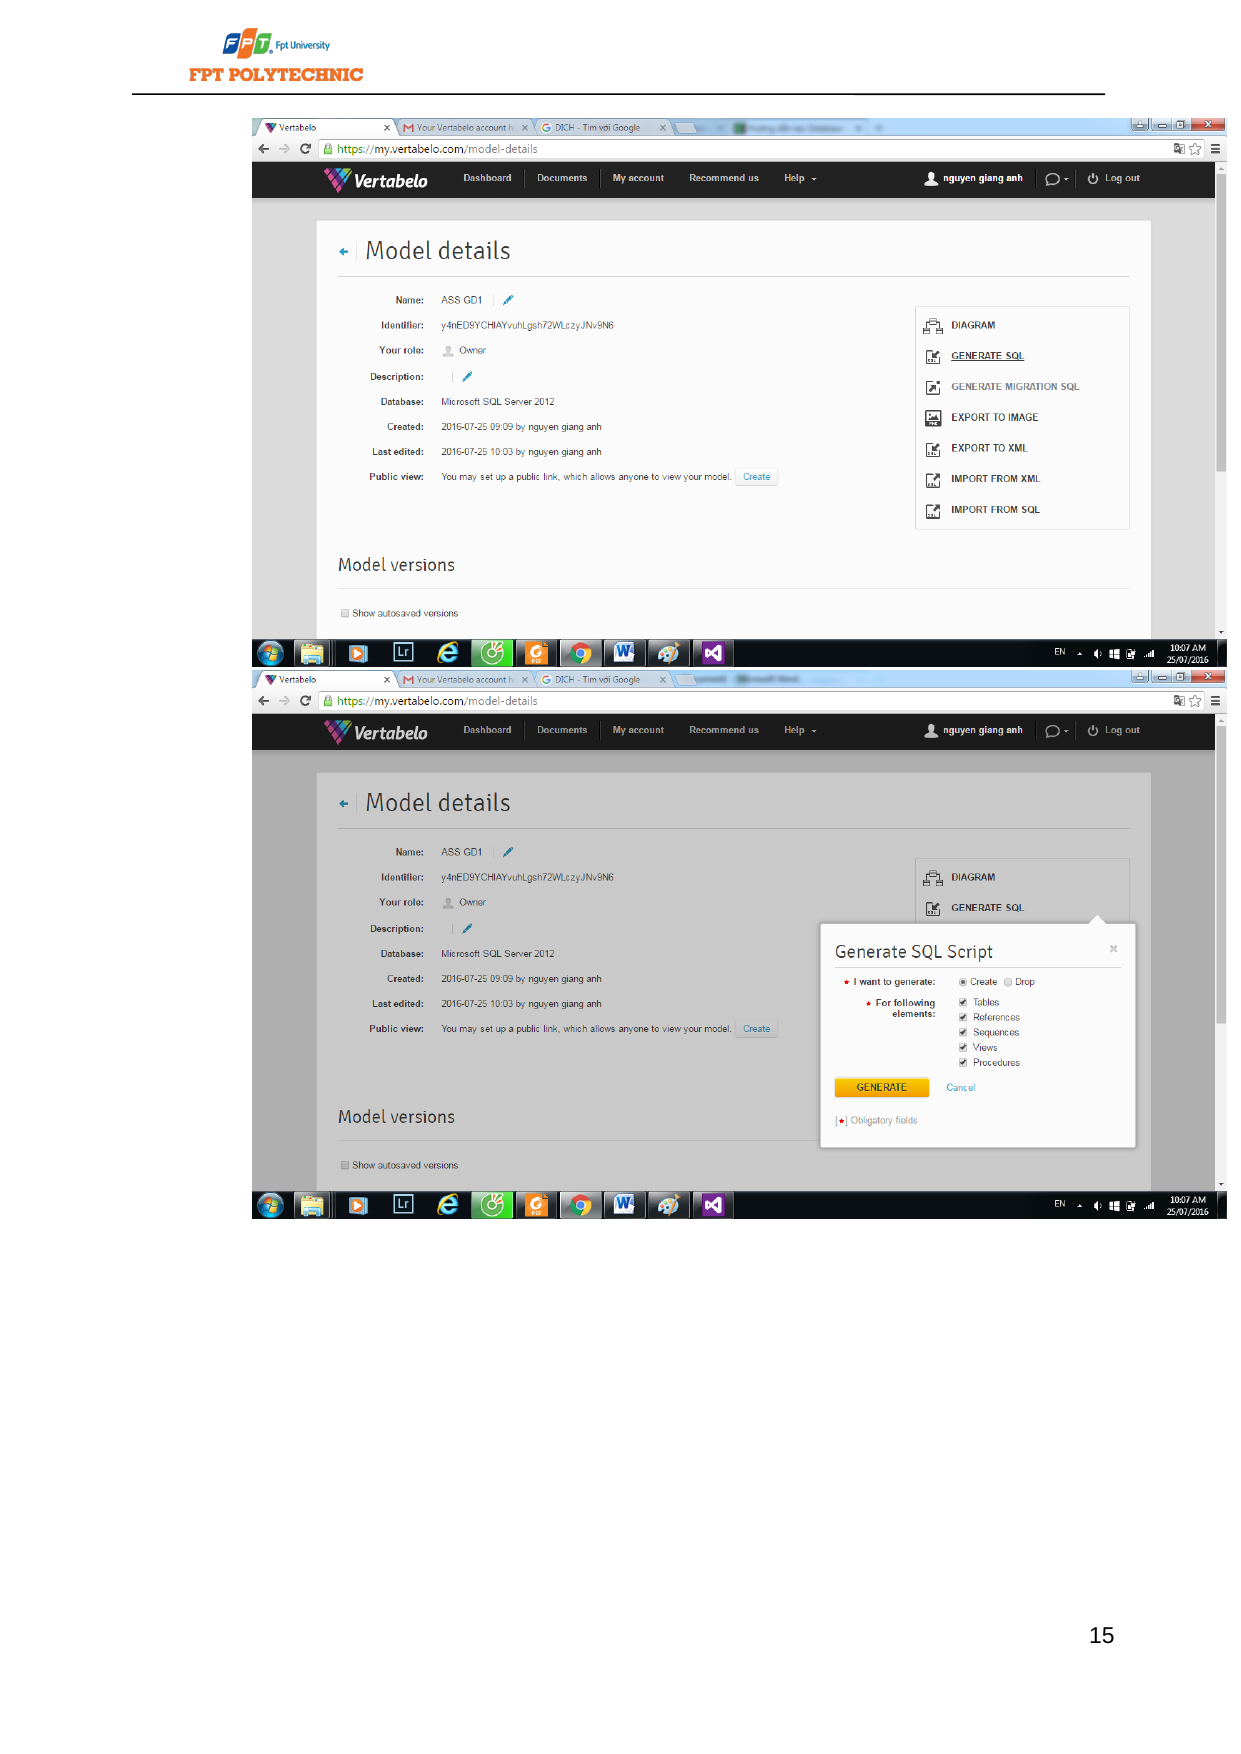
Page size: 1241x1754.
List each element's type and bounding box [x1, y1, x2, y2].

picture [252, 670, 1227, 1219]
picture [252, 118, 1227, 667]
picture [189, 28, 363, 81]
